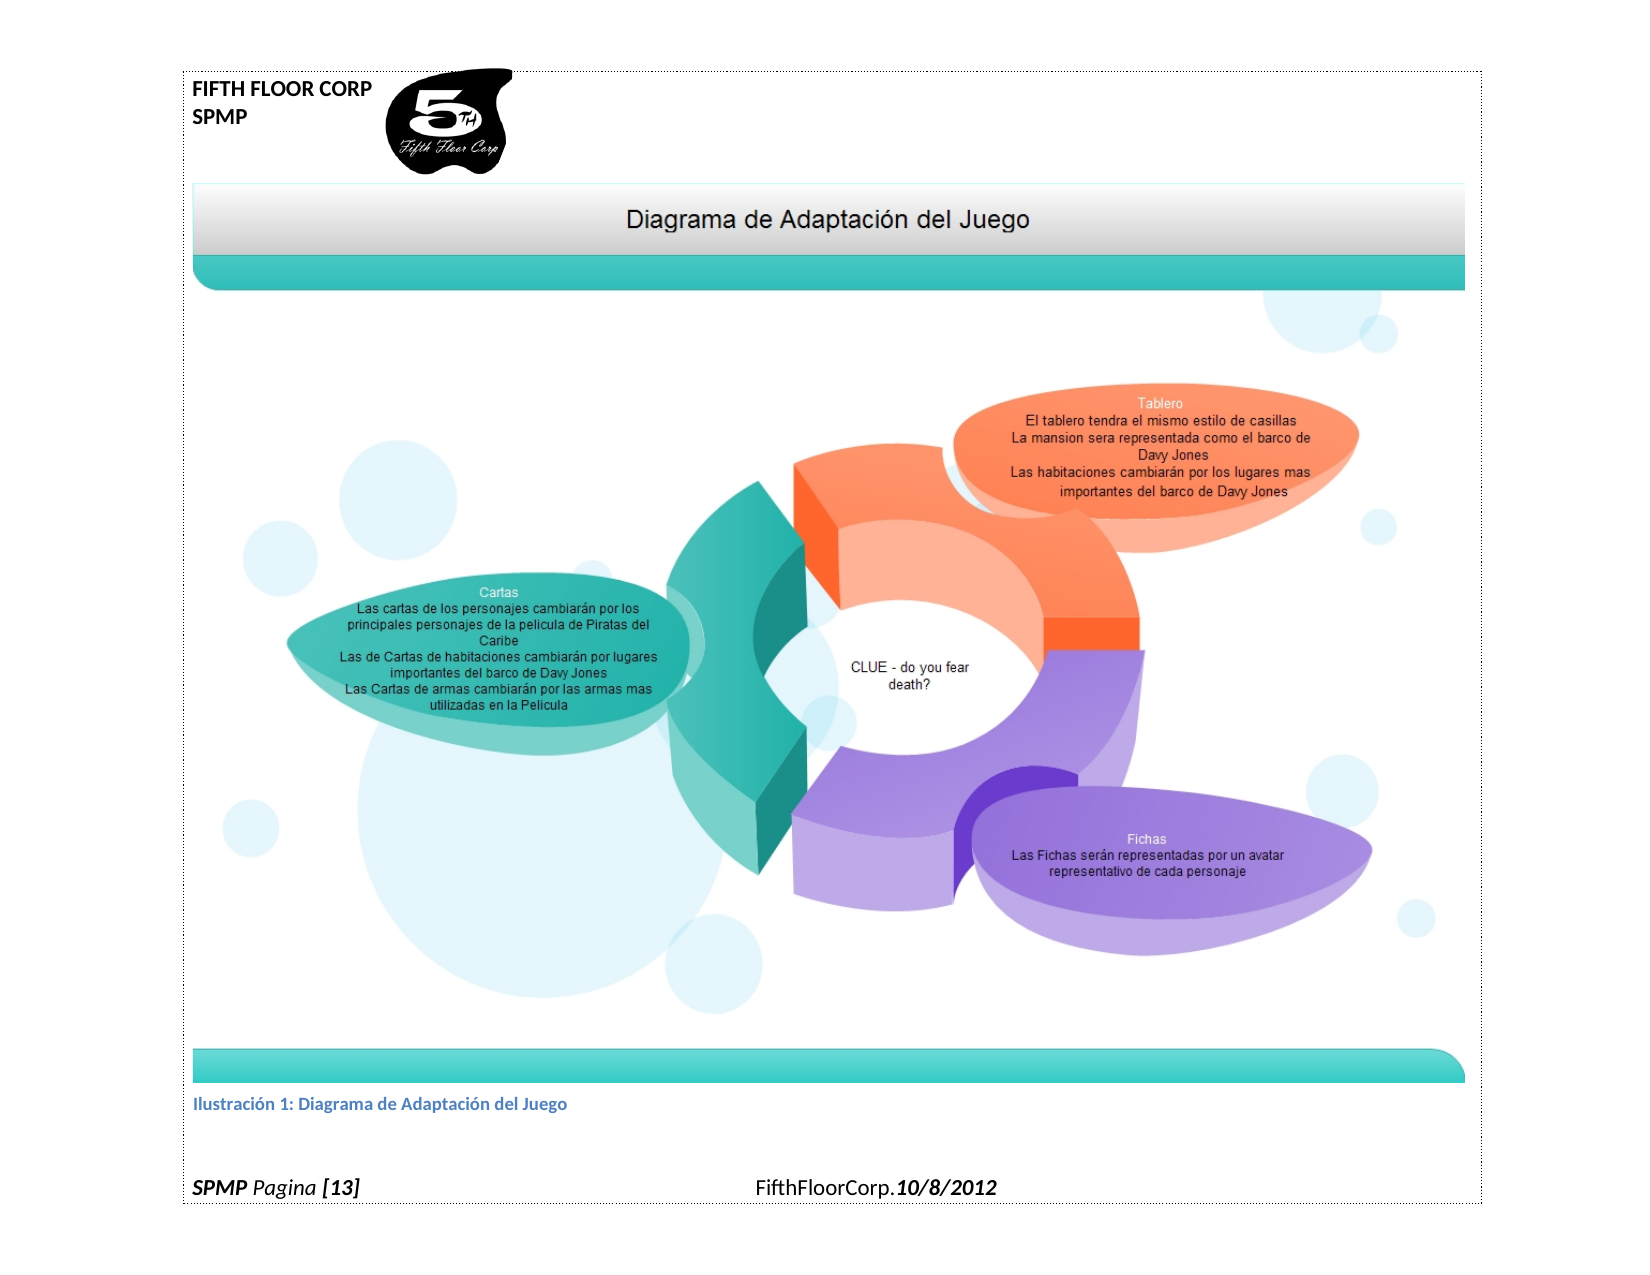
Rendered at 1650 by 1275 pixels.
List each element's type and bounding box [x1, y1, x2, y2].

picture [379, 60, 513, 178]
picture [192, 183, 1465, 1083]
